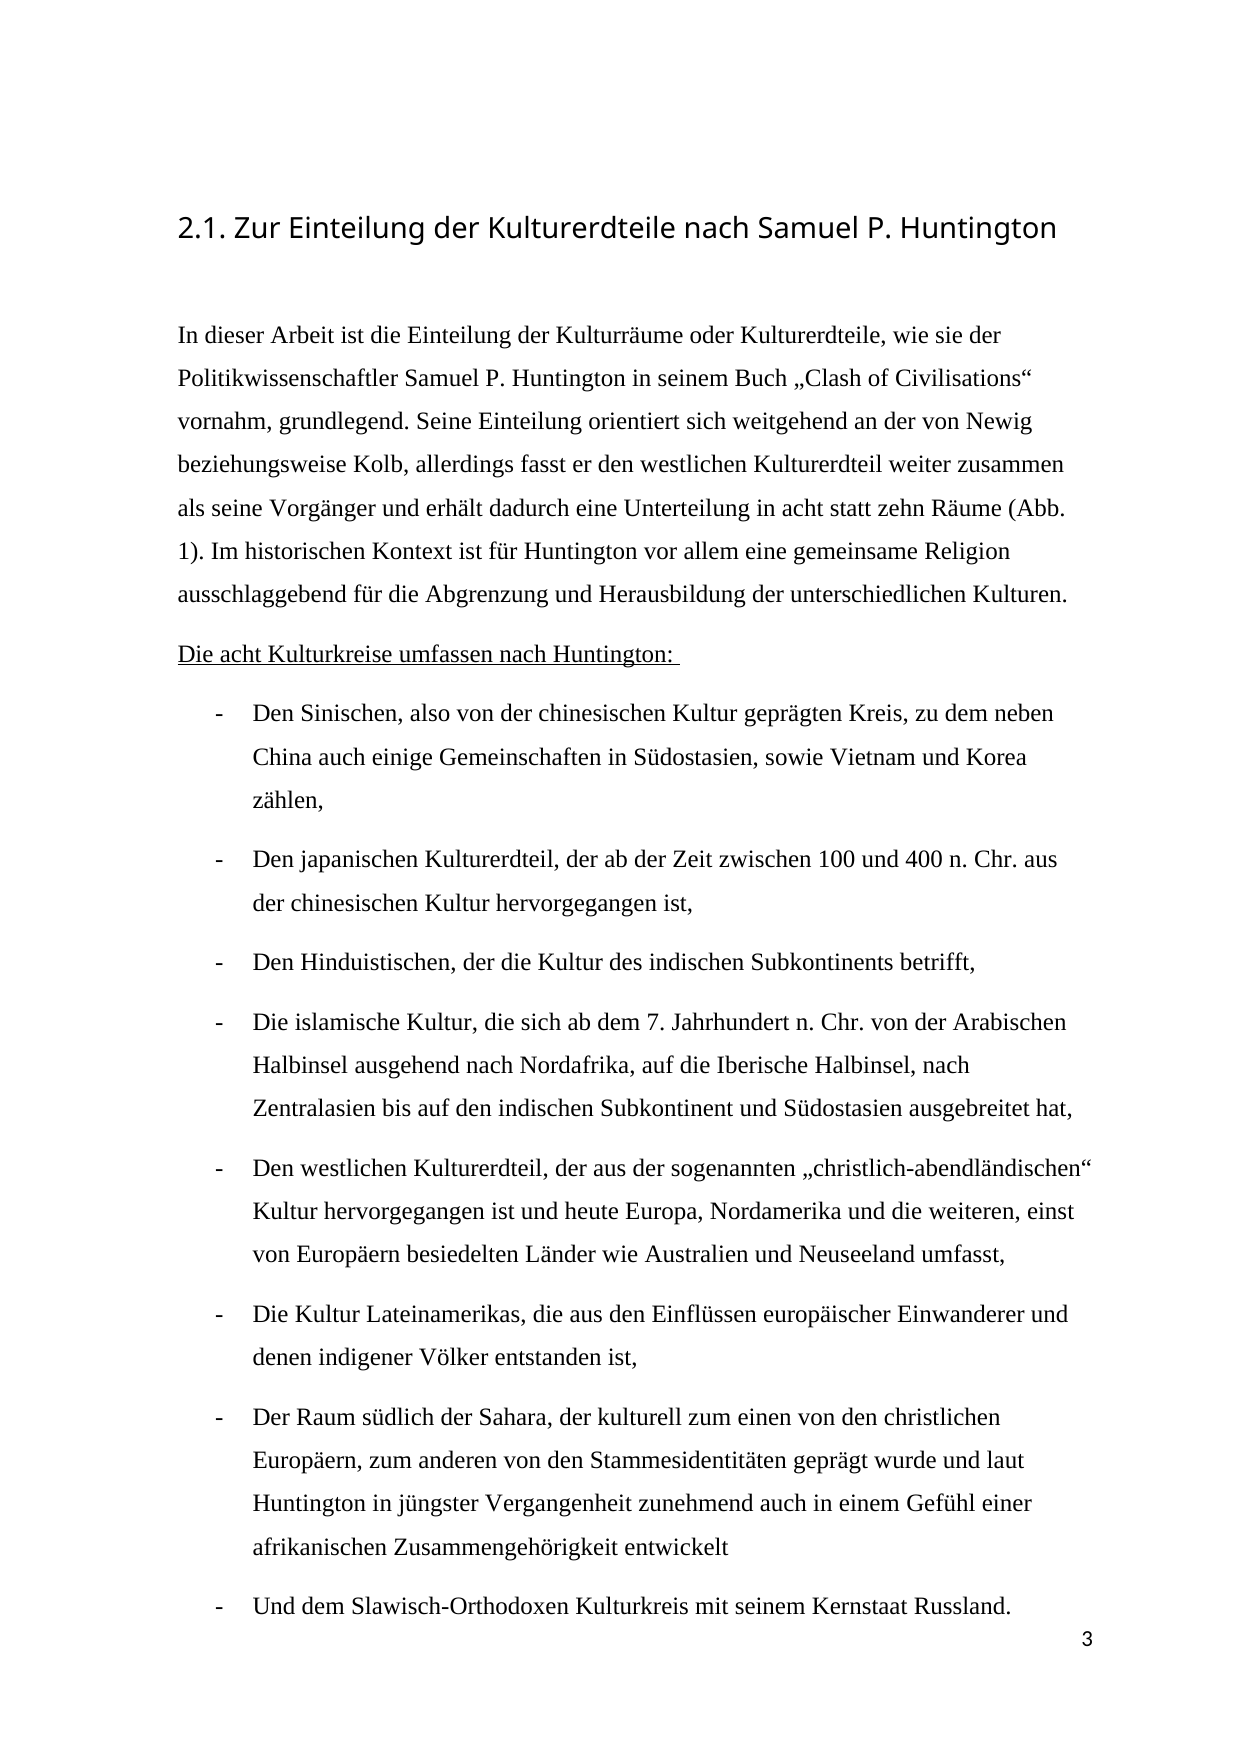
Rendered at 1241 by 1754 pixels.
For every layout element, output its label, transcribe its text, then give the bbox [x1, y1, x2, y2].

text Die acht Kulturkreise umfassen nach Huntington: [177, 639, 1092, 667]
text In dieser Arbeit ist die Einteilung der Kulturräume oder Kulturerdteile, wie sie der Politikwissenschaftler Samuel P. Huntington in seinem Buch „Clash of Civilisations“ vornahm, grundlegend. Seine Einteilung orientiert sich weitgehend an der von Newig beziehungsweise Kolb, allerdings fasst er den westlichen Kulturerdteil weiter zusammen als seine Vorgänger und erhält dadurch eine Unterteilung in acht statt zehn Räume (Abb. 1). Im historischen Kontext ist für Huntington vor allem eine gemeinsame Religion ausschlaggebend für die Abgrenzung und Herausbildung der unterschiedlichen Kulturen. [177, 320, 1092, 608]
list Die Kultur Lateinamerikas, die aus den Einflüssen europäischer Einwanderer und denen indigener Völker entstanden ist, [215, 1299, 1092, 1371]
list Der Raum südlich der Sahara, der kulturell zum einen von den christlichen Europäern, zum anderen von den Stammesidentitäten geprägt wurde und laut Huntington in jüngster Vergangenheit zunehmend auch in einem Gefühl einer afrikanischen Zusammengehörigkeit entwickelt [215, 1402, 1092, 1560]
text 2.1. Zur Einteilung der Kulturerdteile nach Samuel P. Huntington [177, 207, 1092, 247]
list Den westlichen Kulturerdteil, der aus der sogenannten „christlich-abendländischen“ Kultur hervorgegangen ist und heute Europa, Nordamerika und die weiteren, einst von Europäern besiedelten Länder wie Australien und Neuseeland umfasst, [215, 1153, 1092, 1268]
list Den Sinischen, also von der chinesischen Kultur geprägten Kreis, zu dem neben China auch einige Gemeinschaften in Südostasien, sowie Vietnam und Korea zählen, [215, 698, 1092, 813]
list Den japanischen Kulturerdteil, der ab der Zeit zwischen 100 und 400 n. Chr. aus der chinesischen Kultur hervorgegangen ist, [215, 844, 1092, 916]
list Und dem Slawisch-Orthodoxen Kulturkreis mit seinem Kernstaat Russland. [215, 1591, 1092, 1620]
list Die islamische Kultur, die sich ab dem 7. Jahrhundert n. Chr. von der Arabischen Halbinsel ausgehend nach Nordafrika, auf die Iberische Halbinsel, nach Zentralasien bis auf den indischen Subkontinent und Südostasien ausgebreitet hat, [215, 1007, 1092, 1122]
list Den Hinduistischen, der die Kultur des indischen Subkontinents betrifft, [215, 947, 1092, 976]
